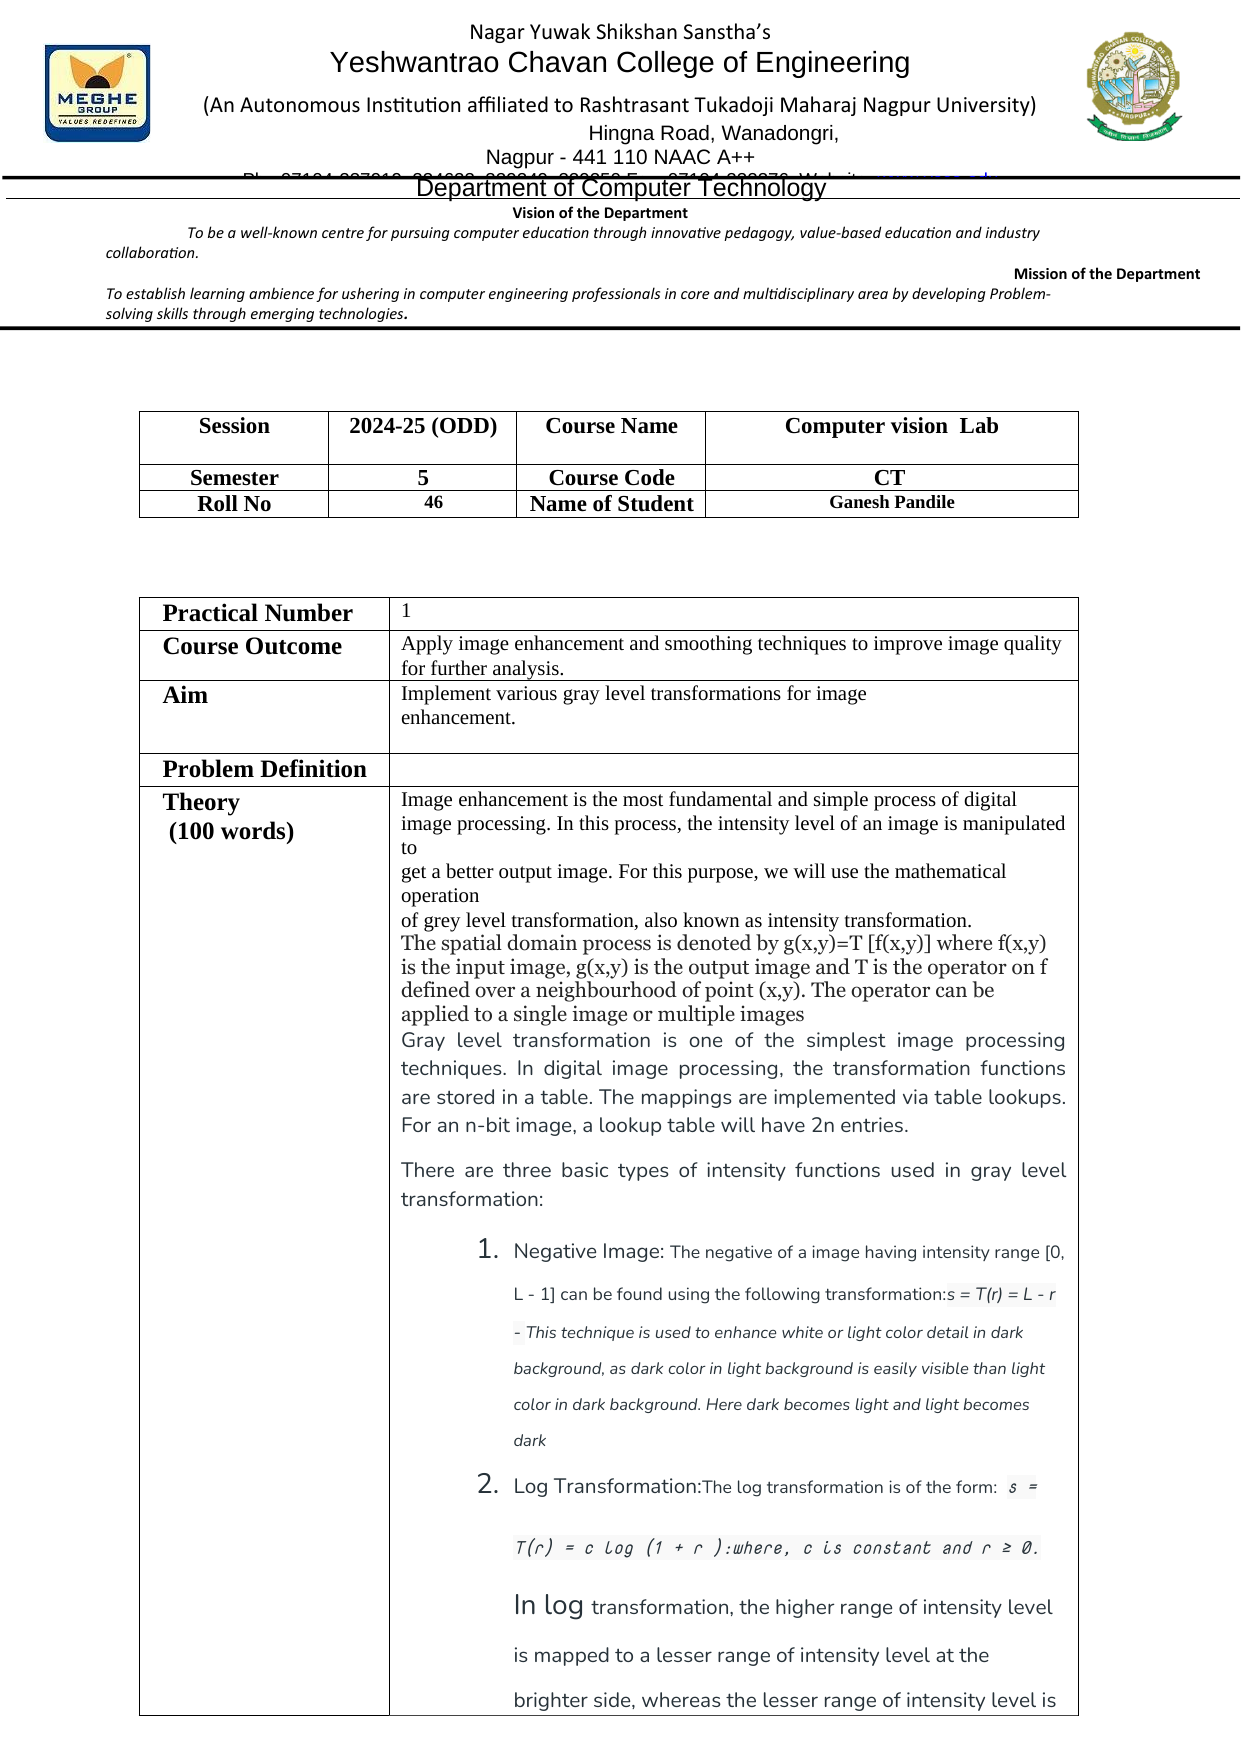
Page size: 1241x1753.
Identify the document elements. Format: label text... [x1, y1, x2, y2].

table_cell 5 [329, 465, 516, 490]
subtitle Department of Computer Technology [3, 173, 1240, 202]
table_header Practical Number [140, 598, 389, 630]
table_cell [390, 754, 1078, 786]
table_header 1 [390, 598, 1078, 630]
subtitle Mission of the Department [507, 263, 1240, 283]
table_cell Name of Student [517, 491, 705, 517]
table_cell Roll No [140, 491, 328, 517]
table_cell Ganesh Pandile [706, 491, 1078, 517]
table_cell Aim [140, 681, 389, 753]
table_cell Semester [140, 465, 328, 490]
table_header 2024-25 (ODD) [329, 412, 516, 463]
picture [1074, 29, 1195, 143]
picture [43, 43, 151, 143]
table_cell Implement various gray level transformations for image enhancement. [390, 681, 1078, 753]
table_header Session [140, 412, 328, 463]
text To establish learning ambience for ushering in computer engineering professionals in core and multidisciplinary area by developing Problem- solving skills through emerging technologies. [106, 283, 1092, 324]
table_cell Course Outcome [140, 631, 389, 679]
table_cell Apply image enhancement and smoothing techniques to improve image quality for further analysis. [390, 631, 1078, 679]
table_cell CT [706, 465, 1078, 490]
table_cell Course Code [517, 465, 705, 490]
text To be a well-known centre for pursuing computer education through innovative pedagogy, value-based education and industry collaboration. [106, 222, 1118, 263]
table_header Computer vision Lab [706, 412, 1078, 463]
table_cell 46 [329, 491, 516, 517]
table_cell Theory (100 words) [140, 787, 389, 1714]
table_cell Problem Definition [140, 754, 389, 786]
subtitle Vision of the Department [512, 202, 1240, 222]
table_header Course Name [517, 412, 705, 463]
